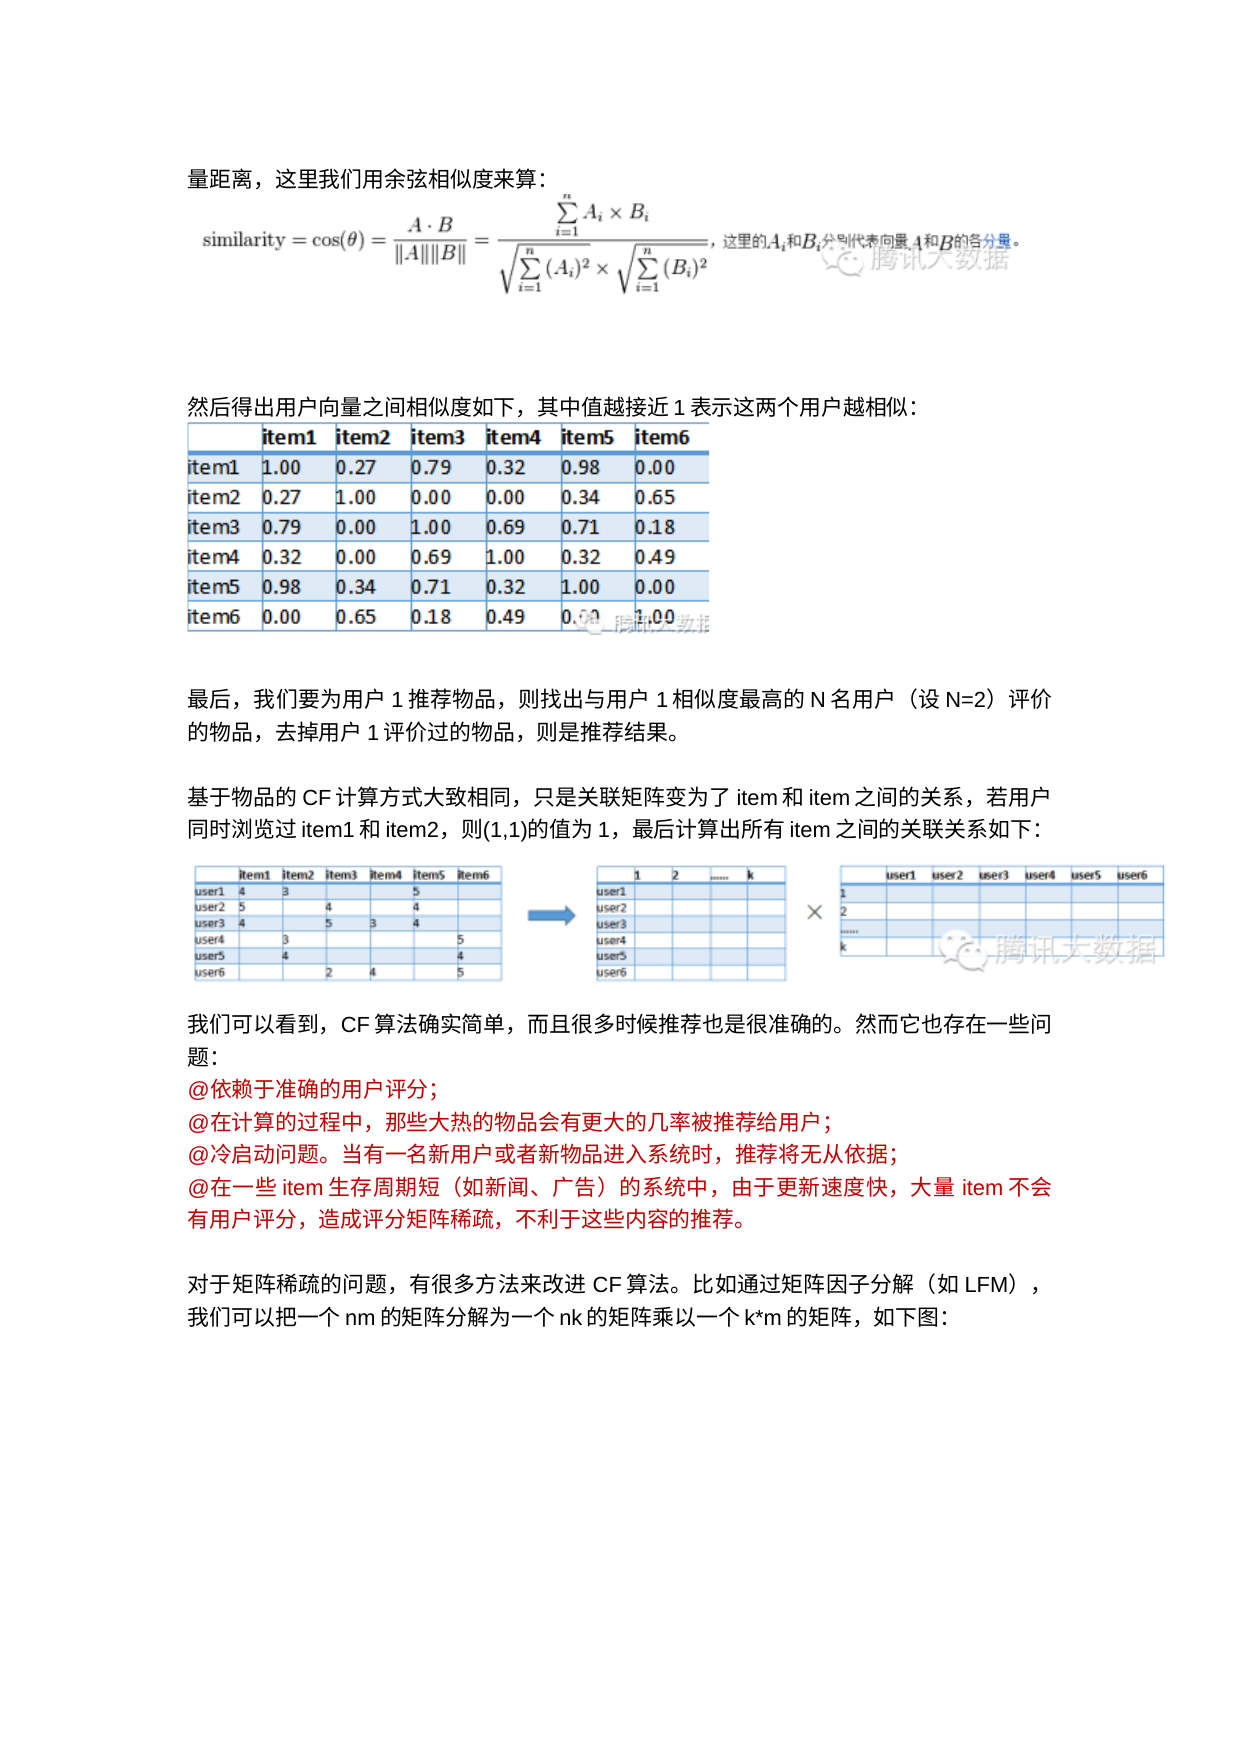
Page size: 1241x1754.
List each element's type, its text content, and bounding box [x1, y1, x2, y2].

list 基于物品的CF计算方式大致相同，只是关联矩阵变为了item和item之间的关系，若用户同时浏览过item1和item2，则(1,1)的值为1，最后计算出所有item之间的关联关系如下： [187, 779, 1053, 844]
list @依赖于准确的用户评分； [187, 1072, 1053, 1104]
list 我们可以看到，CF算法确实简单，而且很多时候推荐也是很准确的。然而它也存在一些问题： [187, 1007, 1053, 1072]
list @在计算的过程中，那些大热的物品会有更大的几率被推荐给用户； [187, 1104, 1053, 1137]
list @在一些item生存周期短（如新闻、广告）的系统中，由于更新速度快，大量item不会有用户评分，造成评分矩阵稀疏，不利于这些内容的推荐。 [187, 1169, 1053, 1234]
list 然后得出用户向量之间相似度如下，其中值越接近1表示这两个用户越相似： [187, 389, 1053, 422]
list 最后，我们要为用户1推荐物品，则找出与用户1相似度最高的N名用户（设N=2）评价的物品，去掉用户1评价过的物品，则是推荐结果。 [187, 682, 1053, 747]
list 对于矩阵稀疏的问题，有很多方法来改进CF算法。比如通过矩阵因子分解（如LFM），我们可以把一个nm的矩阵分解为一个nk的矩阵乘以一个k*m的矩阵，如下图： [187, 1267, 1053, 1332]
picture [187, 194, 1053, 309]
picture [187, 844, 1188, 1001]
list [187, 162, 1053, 194]
list @冷启动问题。当有一名新用户或者新物品进入系统时，推荐将无从依据； [187, 1137, 1053, 1169]
picture [187, 422, 710, 635]
